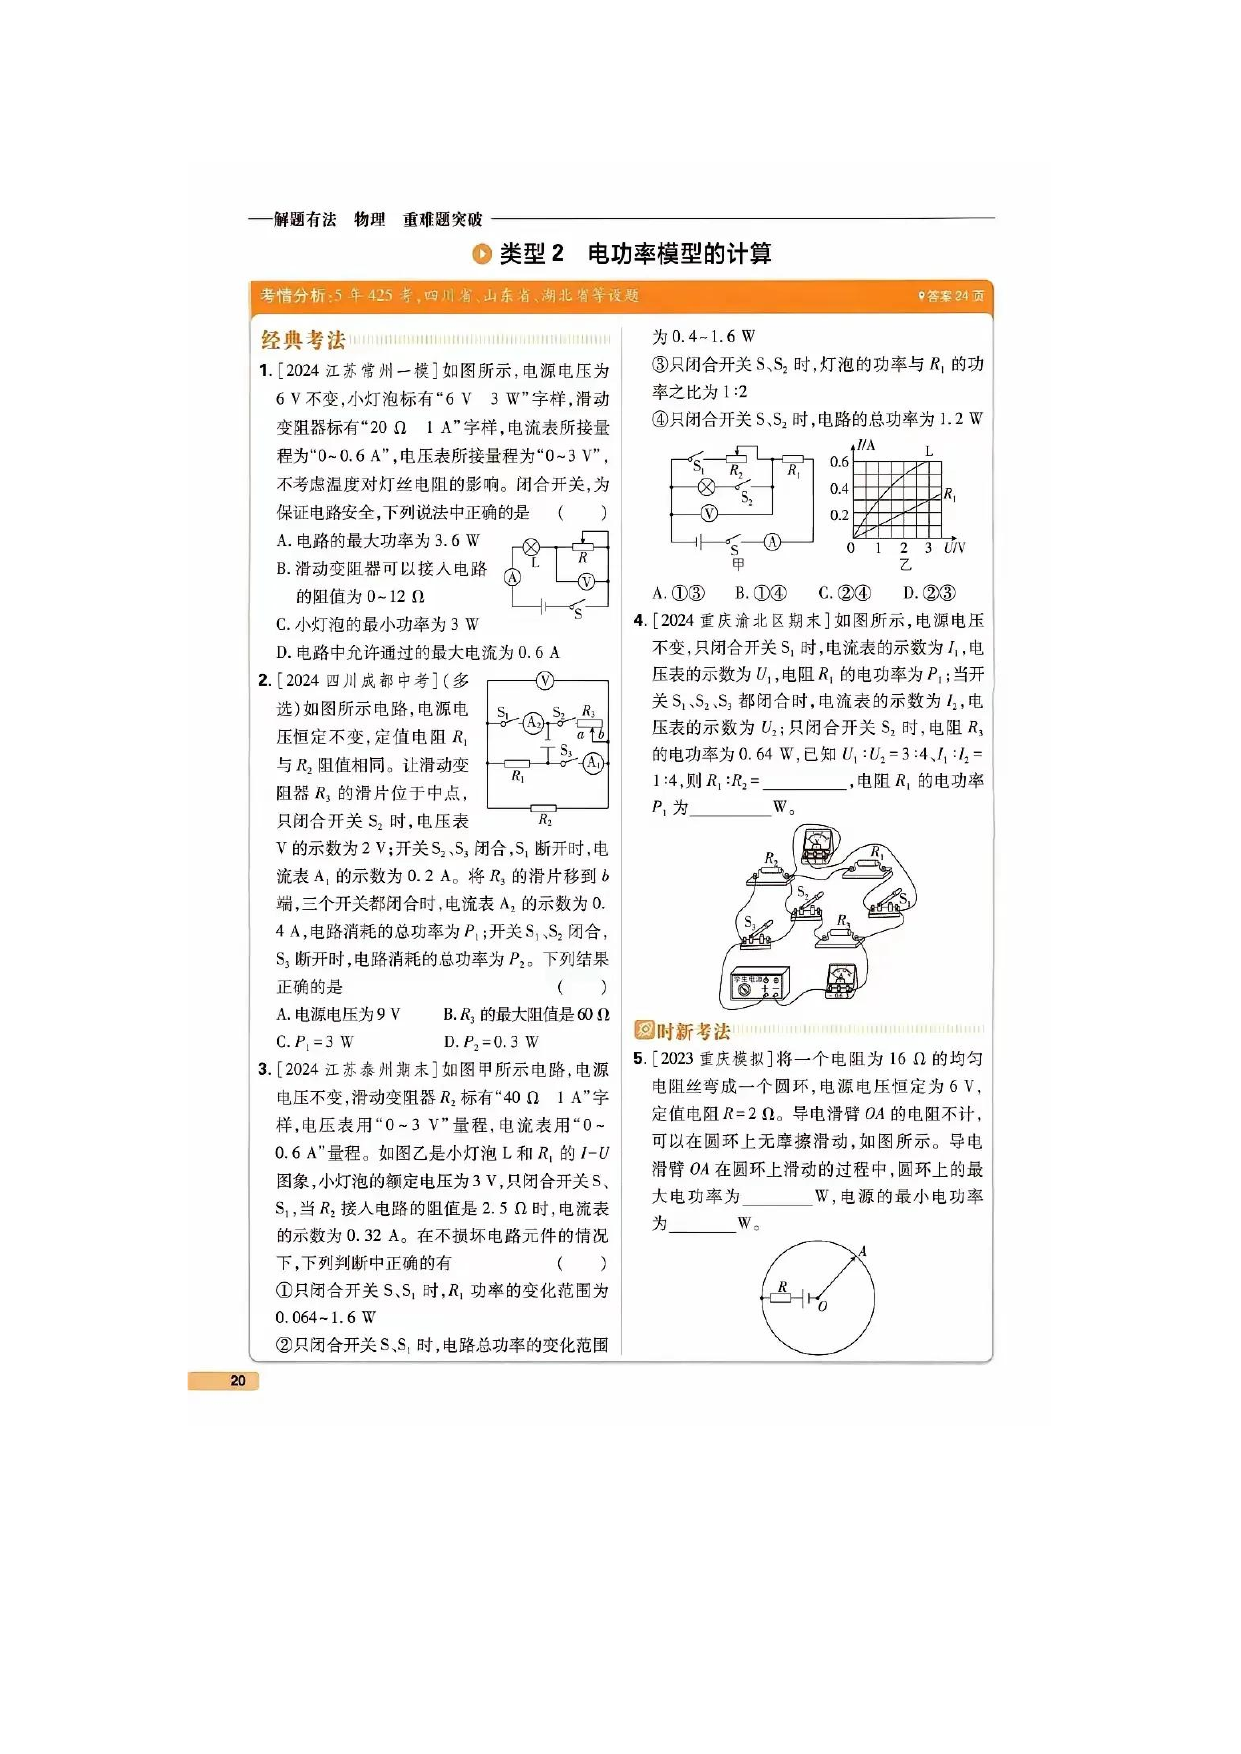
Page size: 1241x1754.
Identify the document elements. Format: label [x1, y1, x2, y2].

picture [187, 162, 1052, 1426]
